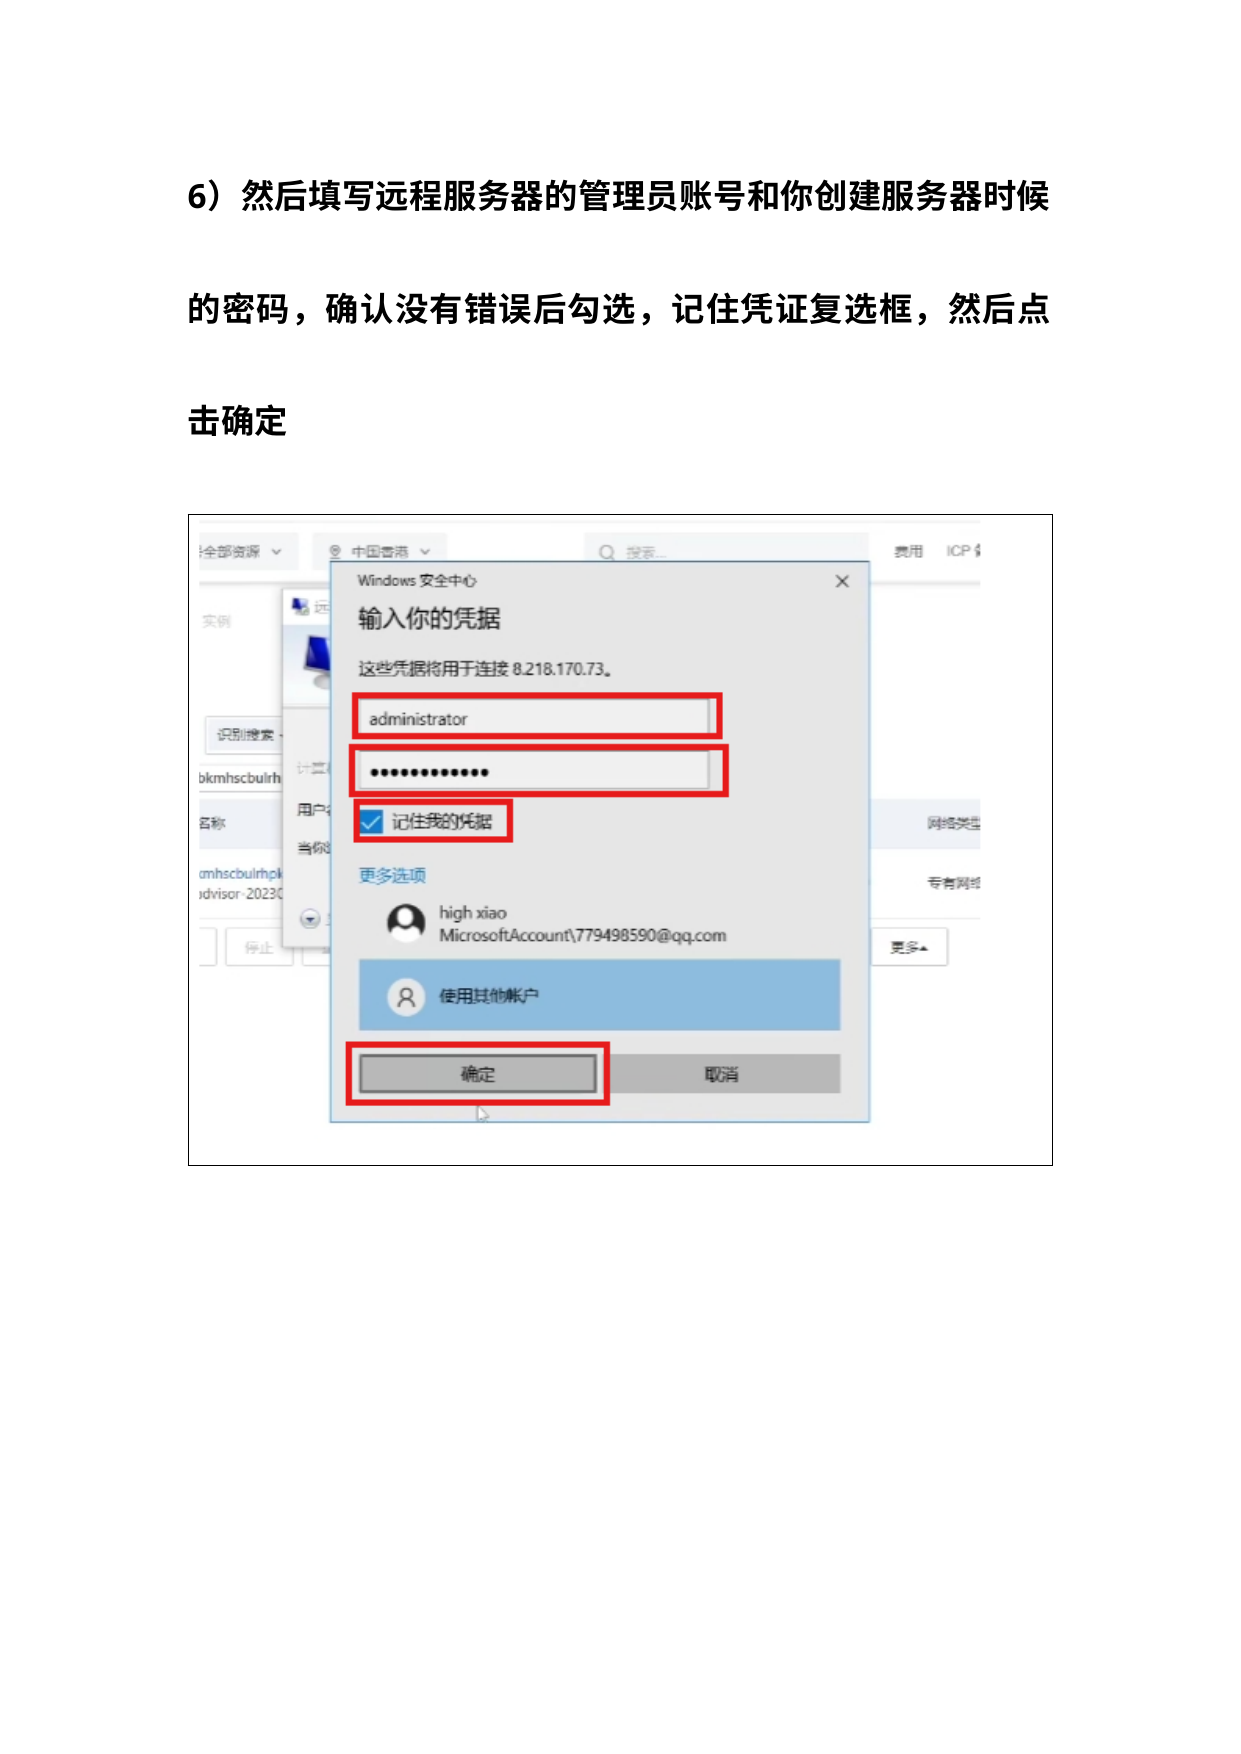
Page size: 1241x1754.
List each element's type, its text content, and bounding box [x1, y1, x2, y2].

picture [199, 515, 981, 1153]
subtitle 6）然后填写远程服务器的管理员账号和你创建服务器时候的密码，确认没有错误后勾选，记住凭证复选框，然后点击确定 [187, 162, 1053, 452]
table_header [189, 515, 1052, 1165]
